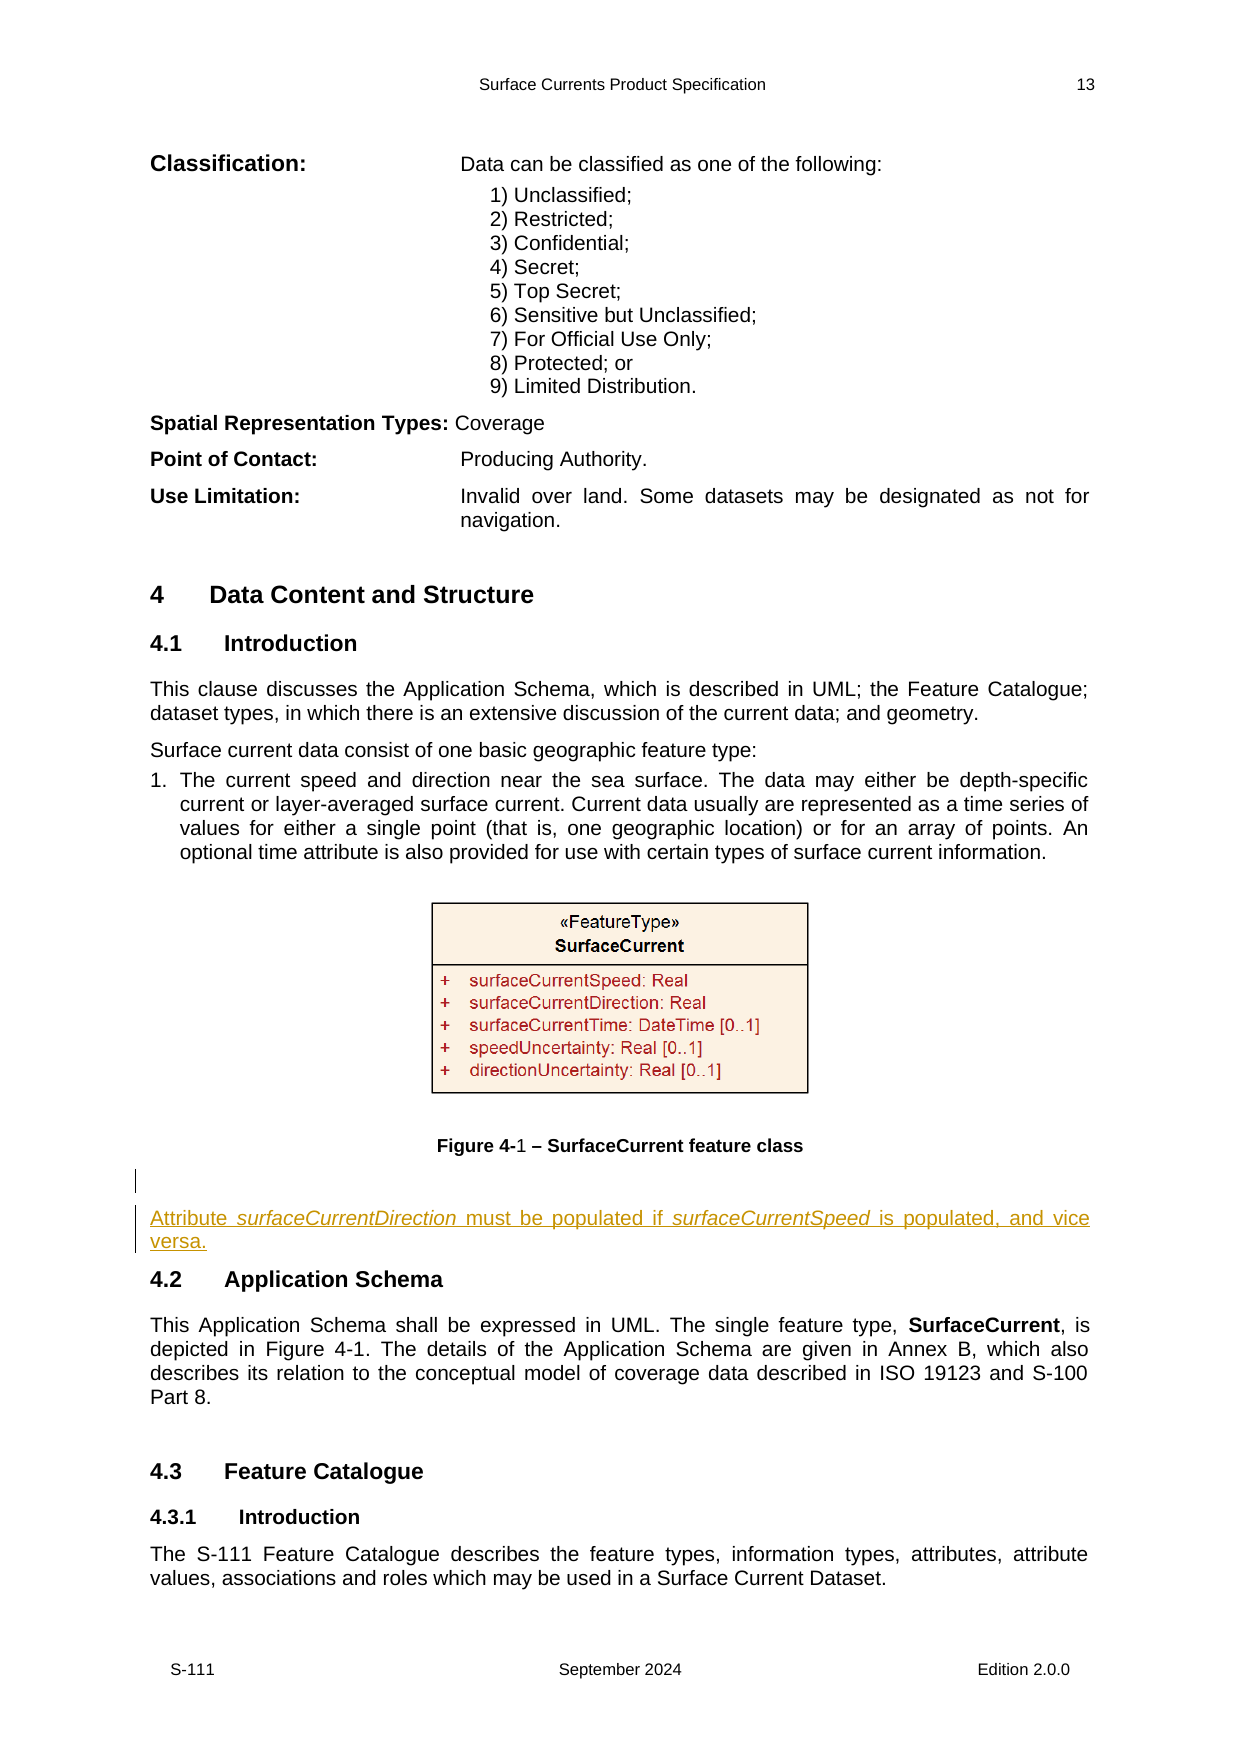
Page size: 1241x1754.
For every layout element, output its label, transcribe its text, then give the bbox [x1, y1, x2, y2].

text 2) Restricted; [489, 207, 1090, 231]
subtitle Introduction [150, 630, 1090, 656]
text 4) Secret; [489, 254, 1090, 278]
subtitle Feature Catalogue [150, 1458, 1090, 1484]
text 6) Sensitive but Unclassified; [489, 302, 1090, 326]
text 3) Confidential; [489, 231, 1090, 254]
text 9) Limited Distribution. [489, 374, 1090, 398]
text 1) Unclassified; [489, 183, 1090, 207]
text 7) For Official Use Only; [489, 326, 1090, 350]
text The S-111 Feature Catalogue describes the feature types, information types, attributes, attribute values, associations and roles which may be used in a Surface Current Dataset. [150, 1541, 1090, 1589]
text Point of Contact: Producing Authority. [150, 447, 1090, 471]
text Use Limitation: Invalid over land. Some datasets may be designated as not for navigation. [150, 484, 1090, 532]
list The current speed and direction near the sea surface. The data may either be depth-specific current or layer-averaged surface current. Current data usually are represented as a time series of values for either a single point (that is, one geographic location) or for an array of points. An optional time attribute is also provided for use with certain types of surface current information. [150, 768, 1090, 864]
picture [417, 888, 823, 1108]
subtitle Application Schema [150, 1266, 1090, 1292]
text This clause discusses the Application Schema, which is described in UML; the Feature Catalogue; dataset types, in which there is an extensive discussion of the current data; and geometry. [150, 677, 1090, 725]
text Surface current data consist of one basic geographic feature type: [150, 738, 1090, 762]
text Classification: Data can be classified as one of the following: [150, 150, 1090, 176]
text 8) Protected; or [489, 350, 1090, 374]
subtitle Data Content and Structure [150, 581, 1090, 609]
text 5) Top Secret; [489, 278, 1090, 302]
subtitle Introduction [150, 1505, 1090, 1529]
text This Application Schema shall be expressed in UML. The single feature type, SurfaceCurrent, is depicted in Figure 4-1. The details of the Application Schema are given in Annex B, which also describes its relation to the conceptual model of coverage data described in ISO 19123 and S-100 Part 8. [150, 1313, 1090, 1409]
text Spatial Representation Types: Coverage [150, 411, 1090, 435]
text Figure 4-1 – SurfaceCurrent feature class [150, 1132, 1090, 1156]
